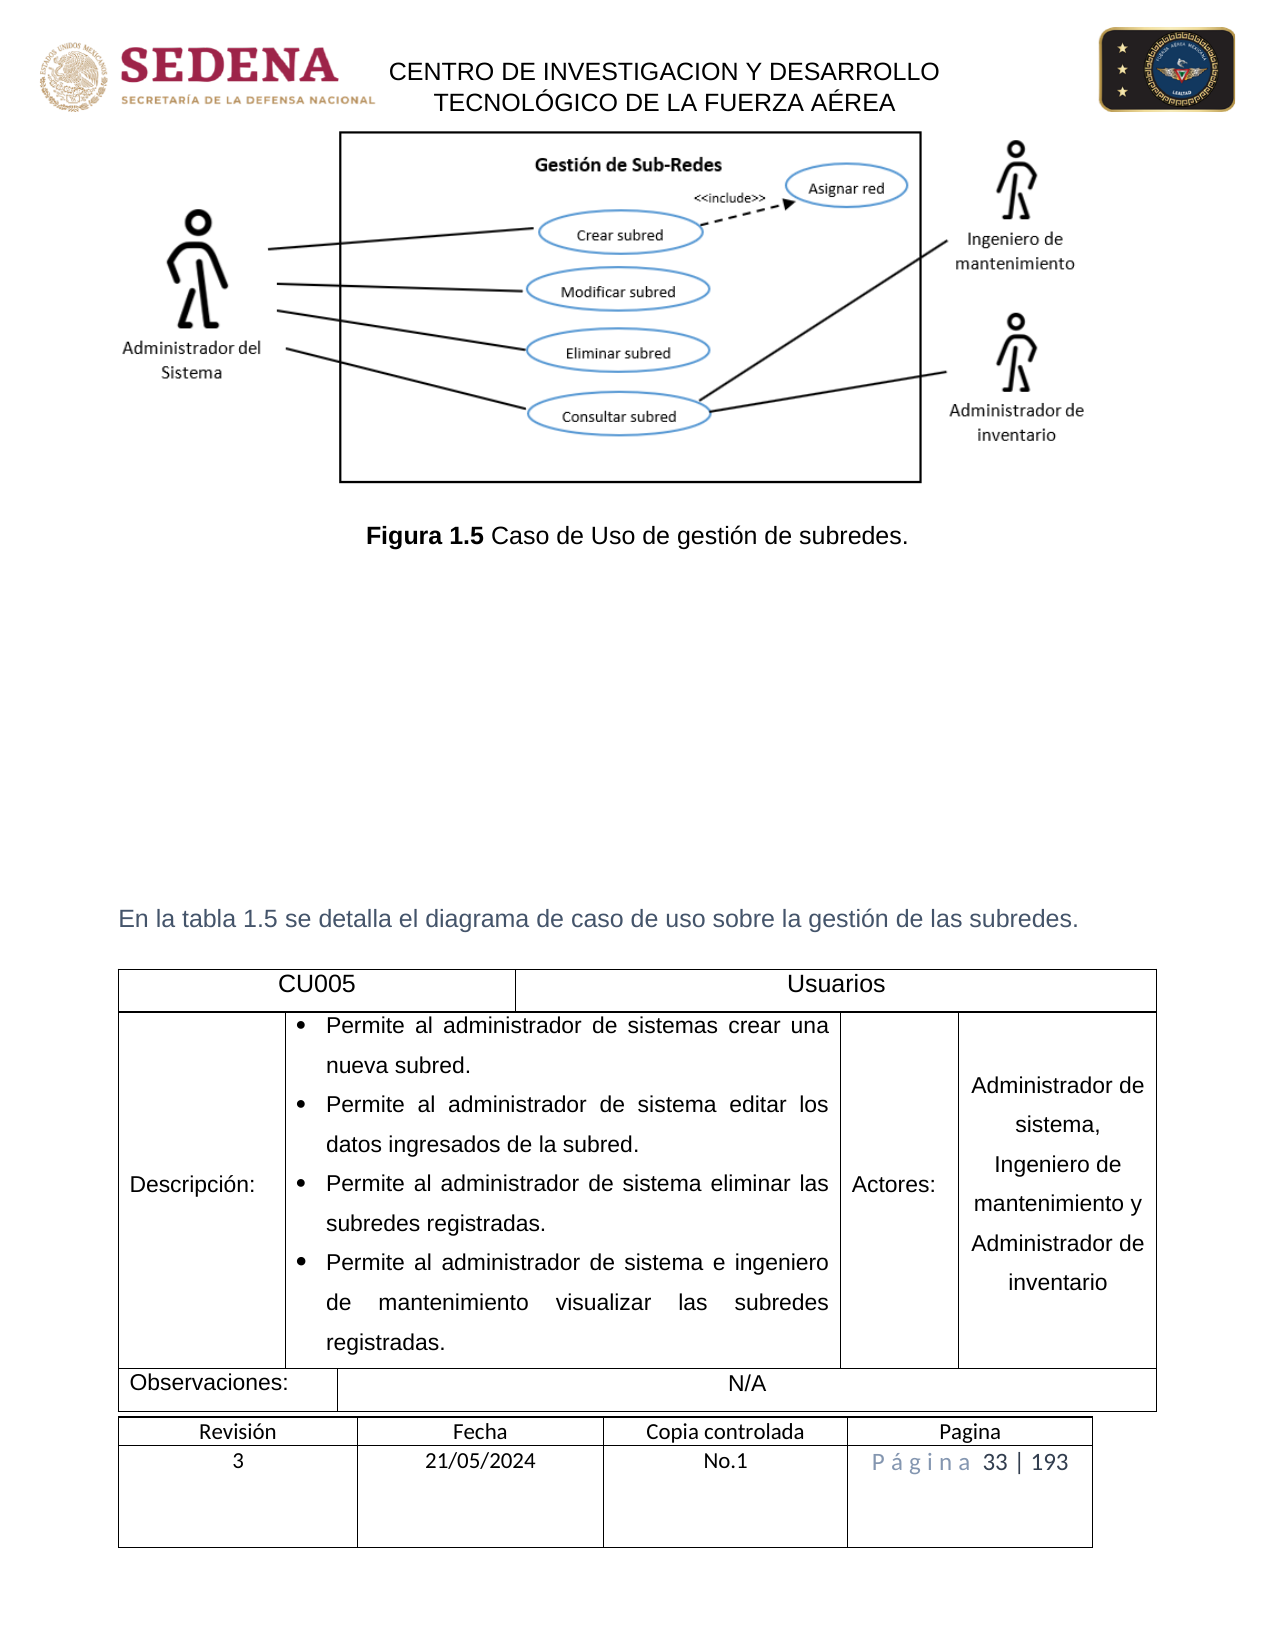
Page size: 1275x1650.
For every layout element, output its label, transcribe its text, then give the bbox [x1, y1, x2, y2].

text En la tabla 1.5 se detalla el diagrama de caso de uso sobre la gestión de las subredes. [118, 904, 1157, 933]
table_cell Descripción: [119, 1013, 285, 1368]
table_header Usuarios [516, 970, 1156, 1011]
table_cell Permite al administrador de sistemas crear una nueva subred. Permite al administrador de sistema editar los datos ingresados de la subred. Permite al administrador de sistema eliminar las subredes registradas. Permite al administrador de sistema e ingeniero de mantenimiento visualizar las subredes registradas. [286, 1013, 840, 1368]
table_header CU005 [119, 970, 515, 1011]
table_cell N/A [338, 1369, 1156, 1411]
table_cell Administrador de sistema, Ingeniero de mantenimiento y Administrador de inventario [959, 1013, 1156, 1368]
text Figura 1.5 Caso de Uso de gestión de subredes. [118, 521, 1157, 549]
picture [118, 118, 1094, 491]
picture [39, 27, 1236, 112]
table_cell Observaciones: [119, 1369, 337, 1411]
table_cell Actores: [841, 1013, 958, 1368]
